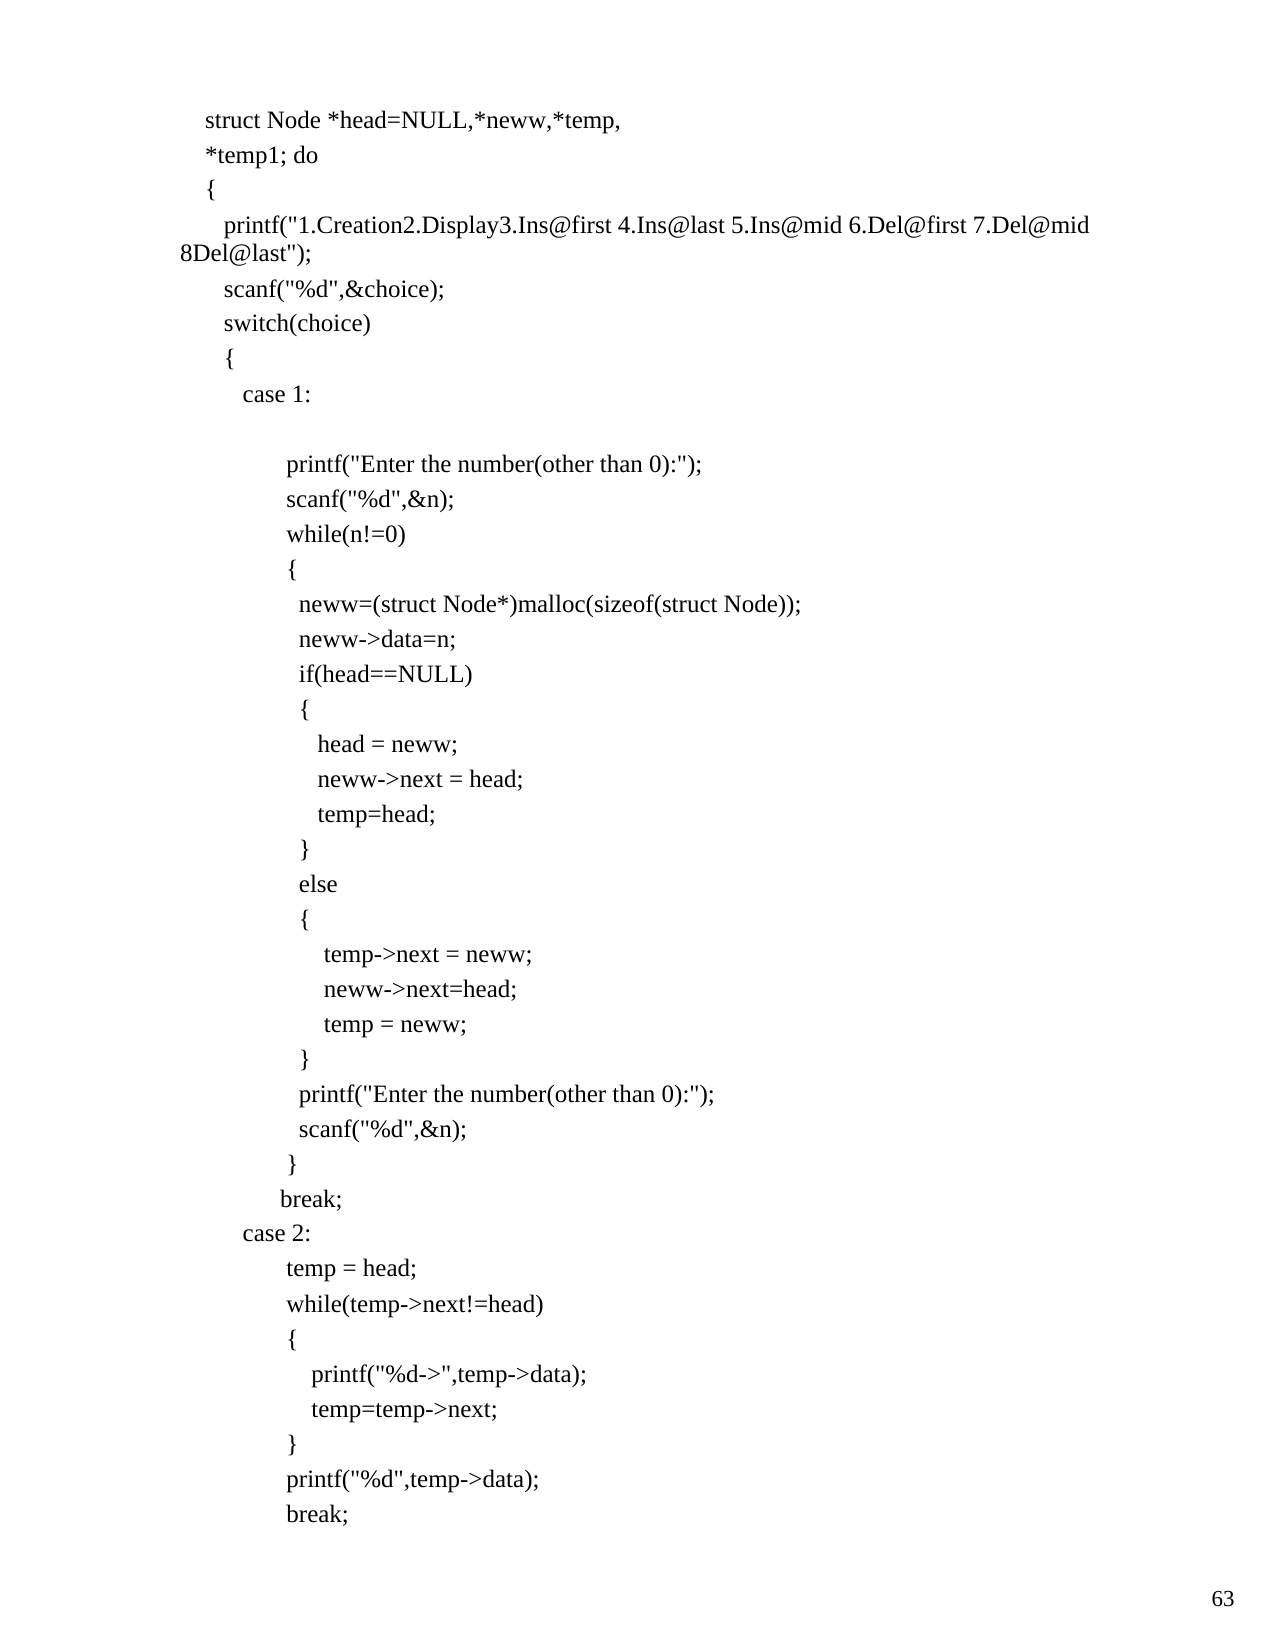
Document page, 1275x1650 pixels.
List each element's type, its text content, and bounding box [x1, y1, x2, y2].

text break; case 2: [242, 1184, 344, 1247]
text { [224, 343, 1254, 372]
text { [205, 174, 1254, 203]
text temp = head; [286, 1253, 1254, 1282]
text temp->next = neww; neww->next=head; temp = neww; [324, 939, 533, 1037]
text scanf("%d",&choice); switch(choice) [224, 274, 447, 337]
text while(temp->next!=head) [286, 1289, 1254, 1317]
text printf("%d->",temp->data); temp=temp->next; [311, 1359, 587, 1423]
text } [286, 1429, 1254, 1457]
text printf("Enter the number(other than 0):"); scanf("%d",&n); [286, 449, 704, 513]
text neww=(struct Node*)malloc(sizeof(struct Node)); neww->data=n; [299, 589, 802, 653]
text case 1: [242, 379, 1254, 407]
text } [286, 1149, 1254, 1177]
text struct Node *head=NULL,*neww,*temp, *temp1; do [205, 105, 708, 168]
text head = neww; neww->next = head; temp=head; [317, 729, 524, 827]
text { [299, 694, 1254, 723]
text { [299, 904, 1254, 933]
text { [286, 554, 1254, 583]
text } [299, 834, 1254, 862]
text if(head==NULL) [299, 659, 1254, 688]
text printf("1.Creation2.Display3.Ins@first 4.Ins@last 5.Ins@mid 6.Del@first 7.Del@mid 8Del@last"); [180, 210, 1092, 267]
text while(n!=0) [286, 519, 1254, 547]
text printf("%d",temp->data); break; [286, 1464, 541, 1527]
text { [286, 1324, 1254, 1353]
text printf("Enter the number(other than 0):"); scanf("%d",&n); [299, 1079, 717, 1142]
text } [299, 1044, 1254, 1073]
text else [299, 869, 1254, 898]
